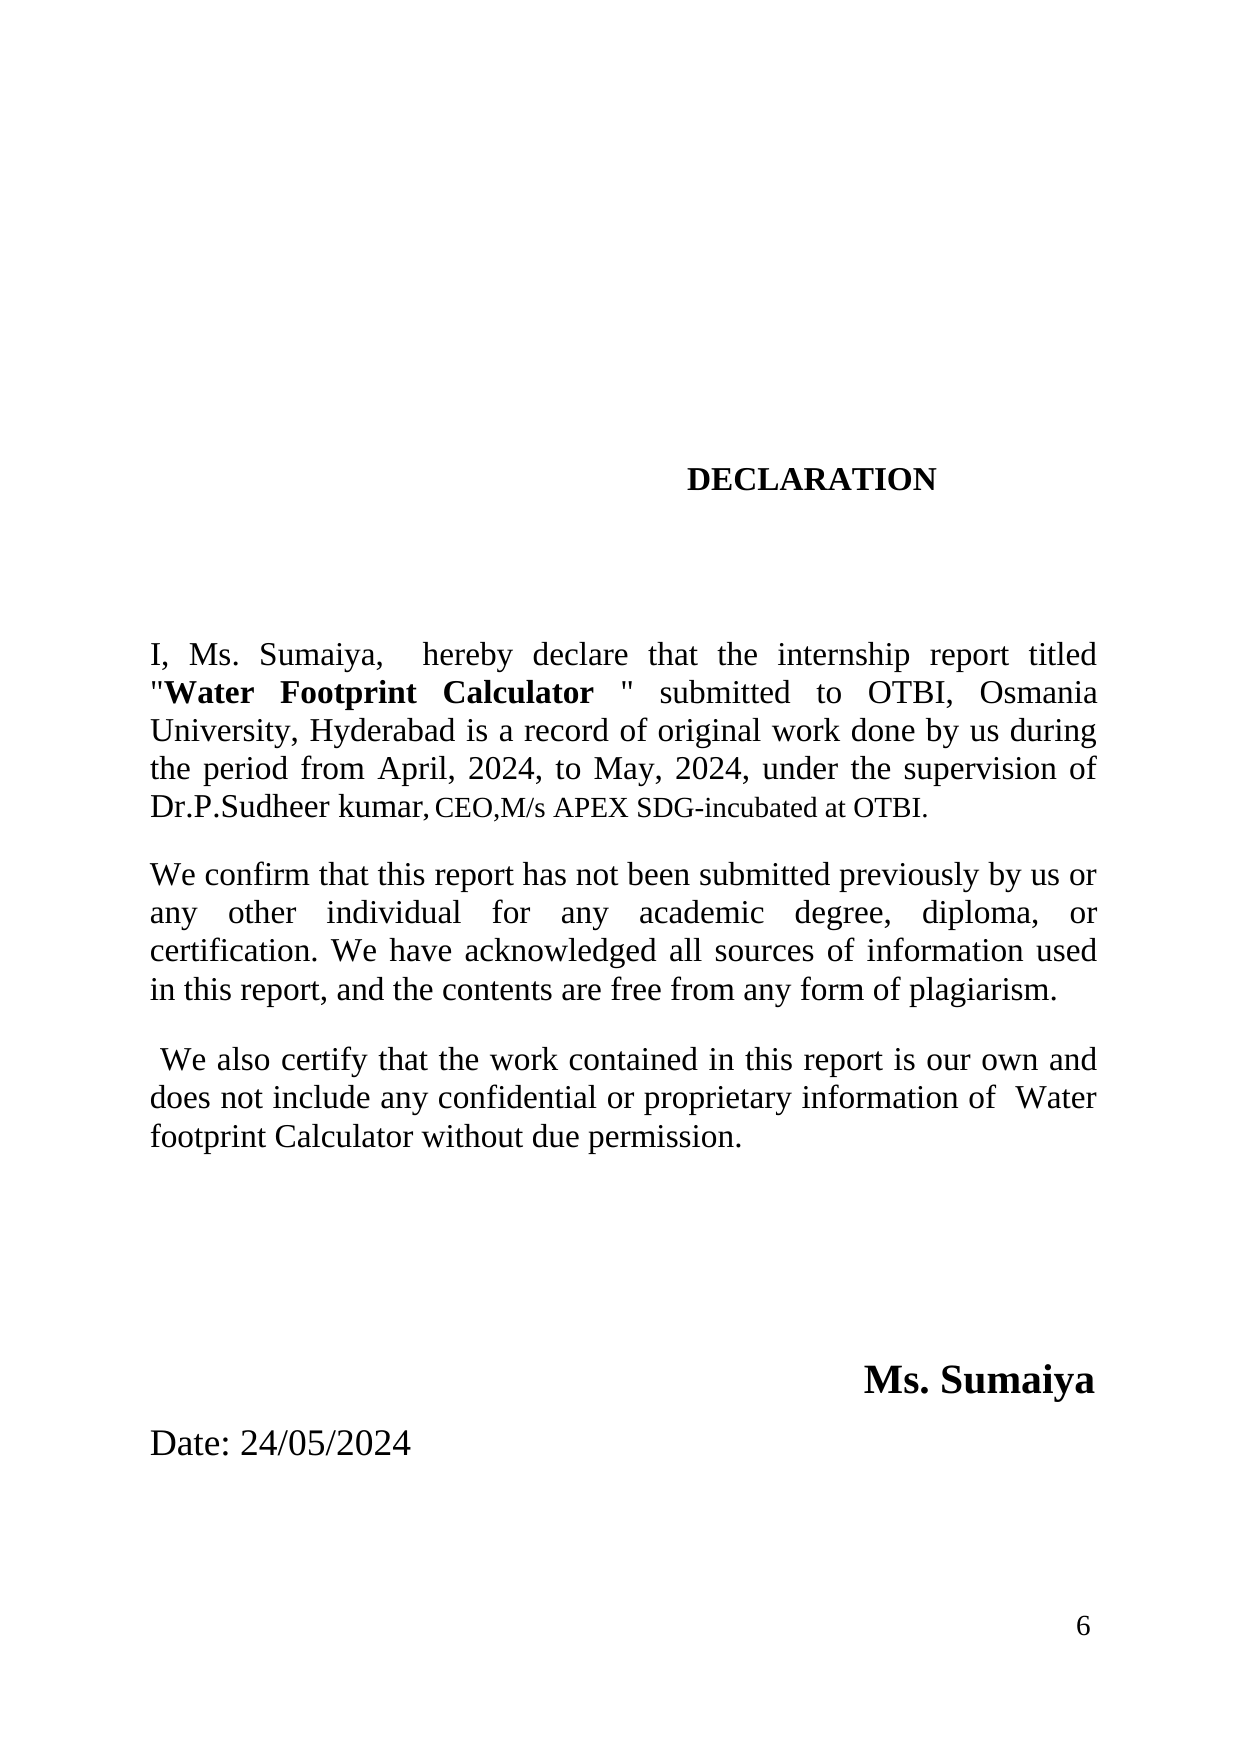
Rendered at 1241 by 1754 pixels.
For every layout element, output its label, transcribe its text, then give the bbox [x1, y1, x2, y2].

text We confirm that this report has not been submitted previously by us or any other individual for any academic degree, diploma, or certification. We have acknowledged all sources of information used in this report, and the contents are free from any form of plagiarism. [149, 854, 1098, 1007]
text I, Ms. Sumaiya, hereby declare that the internship report titled "Water Footprint Calculator " submitted to OTBI, Osmania University, Hyderabad is a record of original work done by us during the period from April, 2024, to May, 2024, under the supervision of Dr.P.Sudheer kumar, CEO,M/s APEX SDG-incubated at OTBI. [150, 634, 1098, 824]
text Date: 24/05/2024 [149, 1420, 1098, 1463]
text We also certify that the work contained in this report is our own and does not include any confidential or proprietary information of Water footprint Calculator without due permission. [149, 1039, 1098, 1154]
subtitle DECLARATION [151, 459, 1097, 497]
text Ms. Sumaiya [401, 1355, 1098, 1403]
